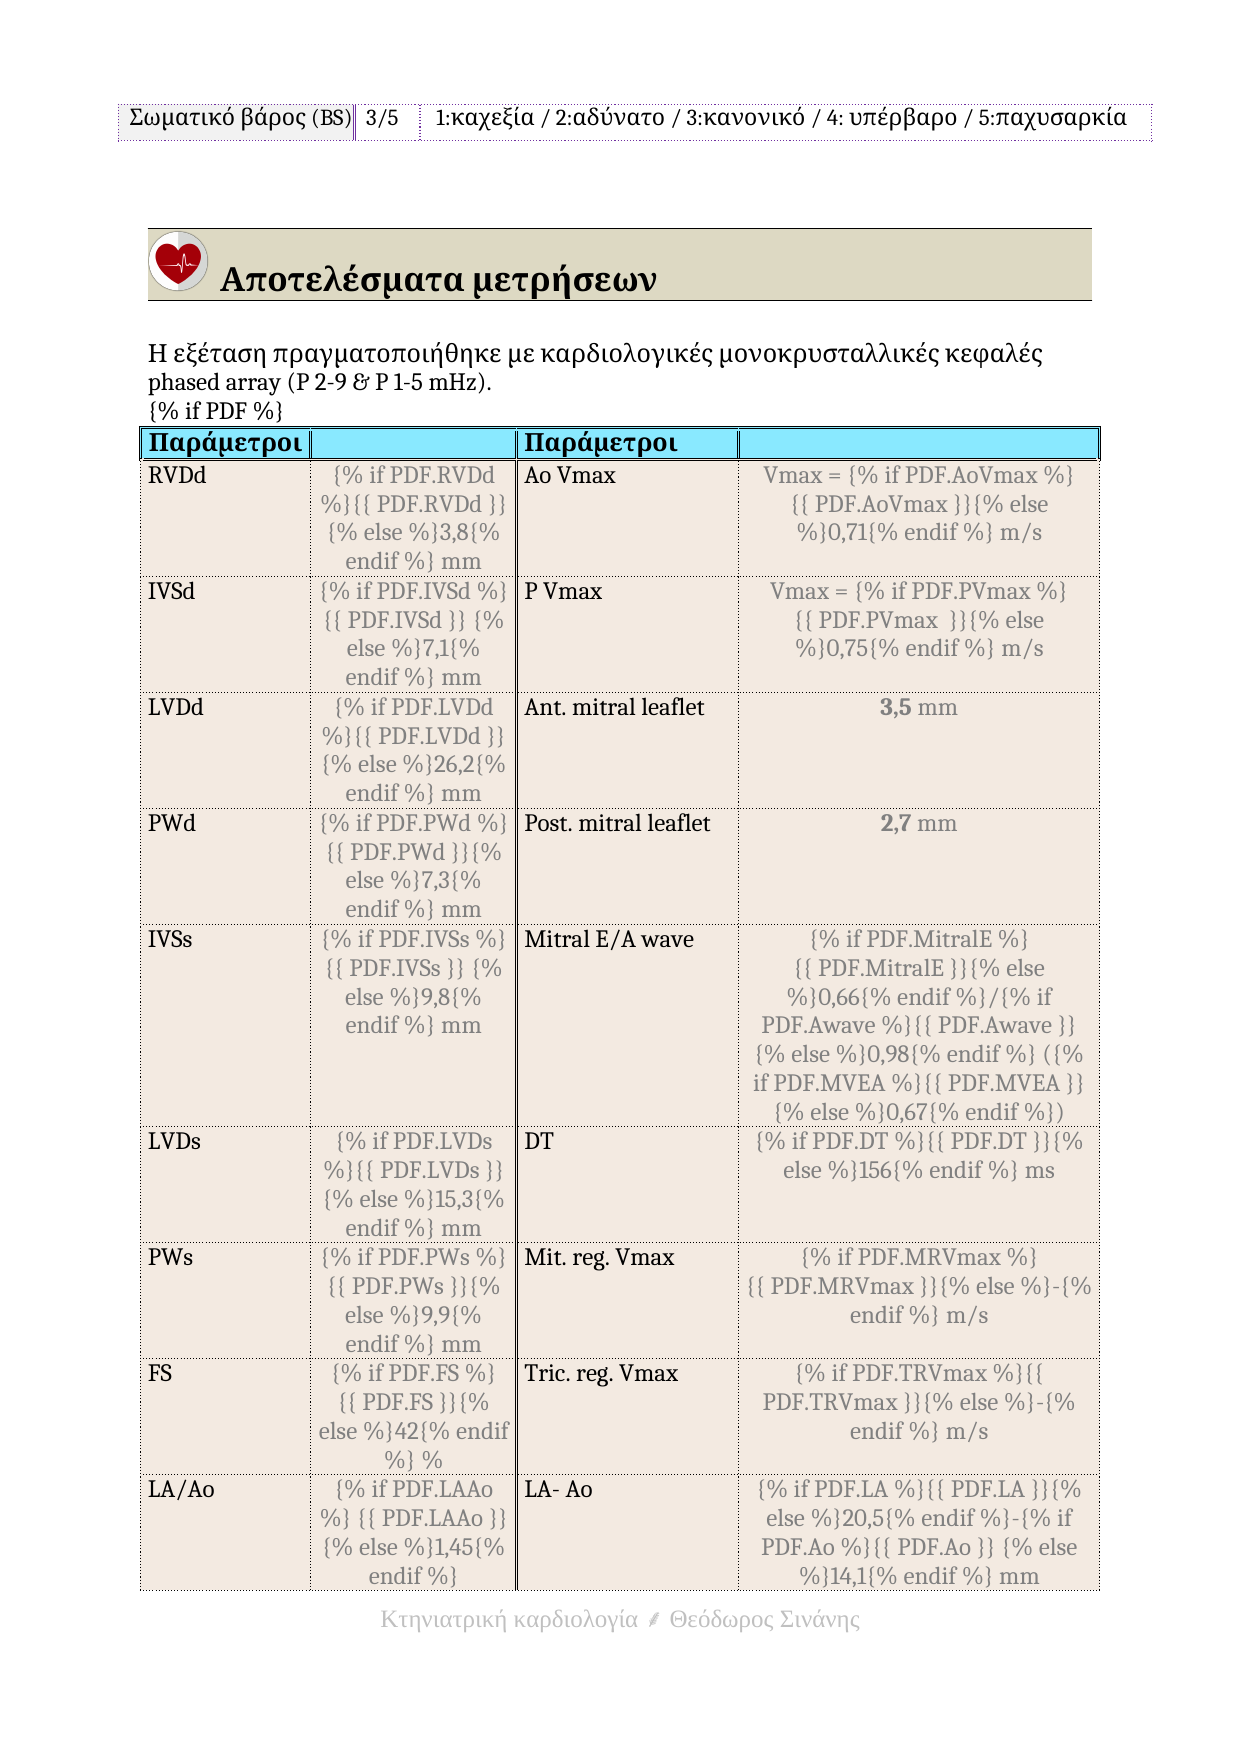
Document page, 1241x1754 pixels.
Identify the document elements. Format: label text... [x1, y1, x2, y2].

table_cell PWs [140, 1242, 310, 1358]
table_cell {% if PDF.TRVmax %}{{ PDF.TRVmax }}{% else %}-{% endif %} m/s [738, 1358, 1100, 1474]
table_cell {% if PDF.DT %}{{ PDF.DT }}{% else %}156{% endif %} ms [738, 1126, 1100, 1242]
table_cell {% if PDF.LVDs %}{{ PDF.LVDs }}{% else %}15,3{% endif %} mm [310, 1126, 515, 1242]
table_cell 3/5 [356, 104, 420, 140]
table_cell IVSs [140, 924, 310, 1126]
table_cell DT [518, 1126, 738, 1242]
table_header [738, 429, 1098, 458]
table_cell {% if PDF.IVSd %}{{ PDF.IVSd }} {% else %}7,1{% endif %} mm [310, 576, 515, 692]
table_cell {% if PDF.IVSs %}{{ PDF.IVSs }} {% else %}9,8{% endif %} mm [310, 924, 515, 1126]
table_cell RVDd [140, 458, 310, 576]
table_cell LA/Ao [140, 1474, 310, 1590]
table_cell 2,7 mm [738, 808, 1100, 924]
table_cell LVDs [140, 1126, 310, 1242]
table_cell {% if PDF.LAAo %} {{ PDF.LAAo }}{% else %}1,45{% endif %} [310, 1474, 515, 1590]
table_header [310, 427, 517, 458]
table_cell Ao Vmax [518, 461, 738, 576]
table_cell Vmax = {% if PDF.PVmax %}{{ PDF.PVmax }}{% else %}0,75{% endif %} m/s [738, 576, 1100, 692]
table_cell Σωματικό βάρος (BS) [118, 104, 353, 140]
table_cell IVSd [140, 576, 310, 692]
table_cell PWd [140, 808, 310, 924]
table_header Παράμετροι [517, 429, 738, 458]
table_cell {% if PDF.FS %}{{ PDF.FS }}{% else %}42{% endif %} % [310, 1358, 515, 1474]
table_cell Mit. reg. Vmax [518, 1242, 738, 1358]
text Αποτελέσματα μετρήσεων [148, 229, 1092, 300]
table_header Παράμετροι [142, 429, 310, 458]
table_cell {% if PDF.RVDd %}{{ PDF.RVDd }}{% else %}3,8{% endif %} mm [310, 461, 515, 576]
table_cell {% if PDF.PWd %}{{ PDF.PWd }}{% else %}7,3{% endif %} mm [310, 808, 515, 924]
table_cell LVDd [140, 692, 310, 808]
table_cell Mitral E/A wave [518, 924, 738, 1126]
table_cell P Vmax [518, 576, 738, 692]
table_cell {% if PDF.LA %}{{ PDF.LA }}{% else %}20,5{% endif %}-{% if PDF.Ao %}{{ PDF.Ao }} {% else %}14,1{% endif %} mm [738, 1474, 1100, 1590]
table_cell Tric. reg. Vmax [518, 1358, 738, 1474]
table_cell 1:καχεξία / 2:αδύνατο / 3:κανονικό / 4: υπέρβαρο / 5:παχυσαρκία [420, 104, 1152, 140]
table_cell 3,5 mm [738, 692, 1100, 808]
table_cell Ant. mitral leaflet [518, 692, 738, 808]
table_cell FS [140, 1358, 310, 1474]
table_cell {% if PDF.MRVmax %}{{ PDF.MRVmax }}{% else %}-{% endif %} m/s [738, 1242, 1100, 1358]
table_cell {% if PDF.PWs %}{{ PDF.PWs }}{% else %}9,9{% endif %} mm [310, 1242, 515, 1358]
table_cell {% if PDF.LVDd %}{{ PDF.LVDd }} {% else %}26,2{% endif %} mm [310, 692, 515, 808]
table_cell LA- Ao [518, 1474, 738, 1590]
picture [147, 230, 209, 292]
table_cell Post. mitral leaflet [518, 808, 738, 924]
table_cell Vmax = {% if PDF.AoVmax %}{{ PDF.AoVmax }}{% else %}0,71{% endif %} m/s [738, 458, 1100, 576]
text Η εξέταση πραγματοποιήθηκε με καρδιολογικές μονοκρυσταλλικές κεφαλές phased array (P 2-9 & P 1-5 mHz). [148, 339, 1092, 397]
text {% if PDF %} [148, 397, 1092, 426]
table_cell {% if PDF.MitralE %}{{ PDF.MitralE }}{% else %}0,66{% endif %}/{% if PDF.Awave %}{{ PDF.Awave }} {% else %}0,98{% endif %} ({% if PDF.MVEA %}{{ PDF.MVEA }}{% else %}0,67{% endif %}) [738, 924, 1100, 1126]
